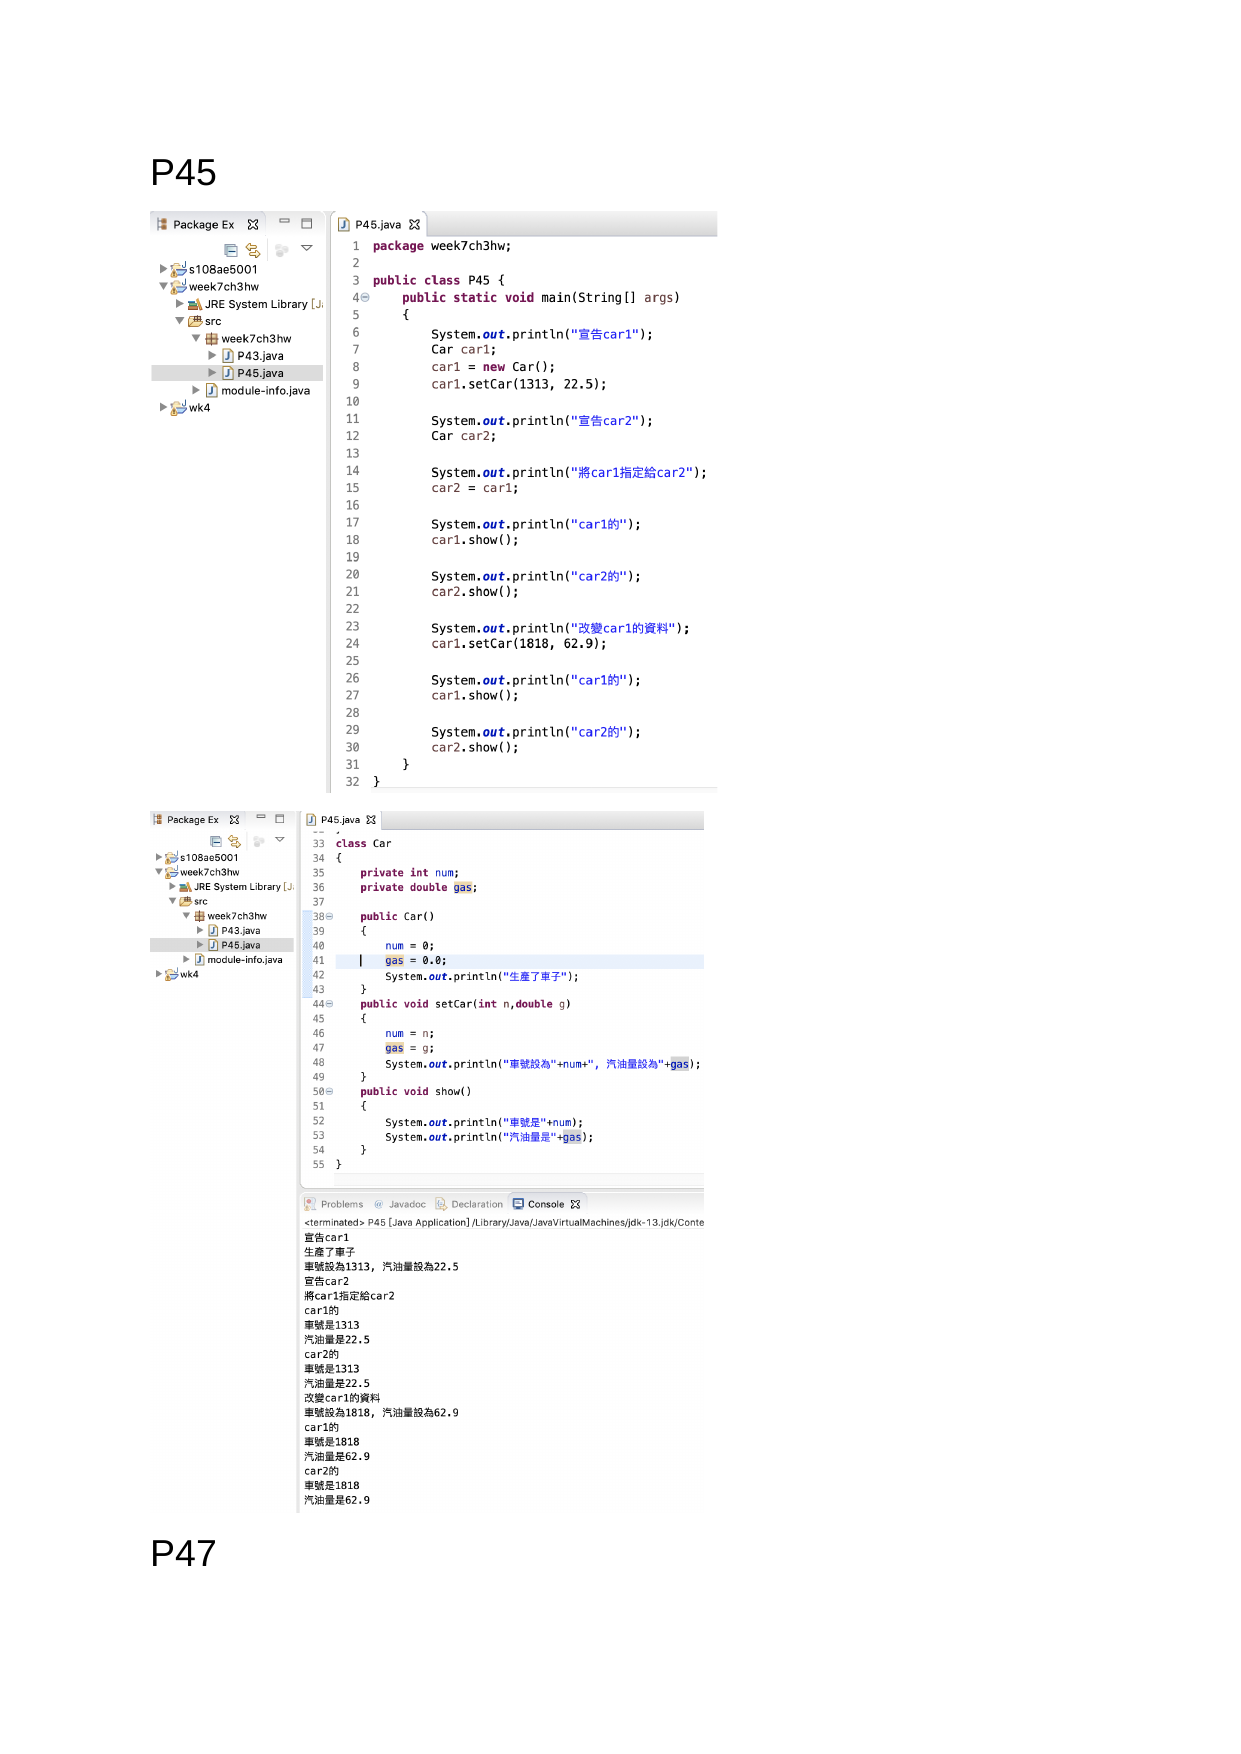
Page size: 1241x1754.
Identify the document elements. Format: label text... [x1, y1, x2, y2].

text P45 [150, 150, 1090, 193]
picture [150, 211, 718, 793]
picture [150, 811, 704, 1513]
text P47 [150, 1531, 1090, 1574]
